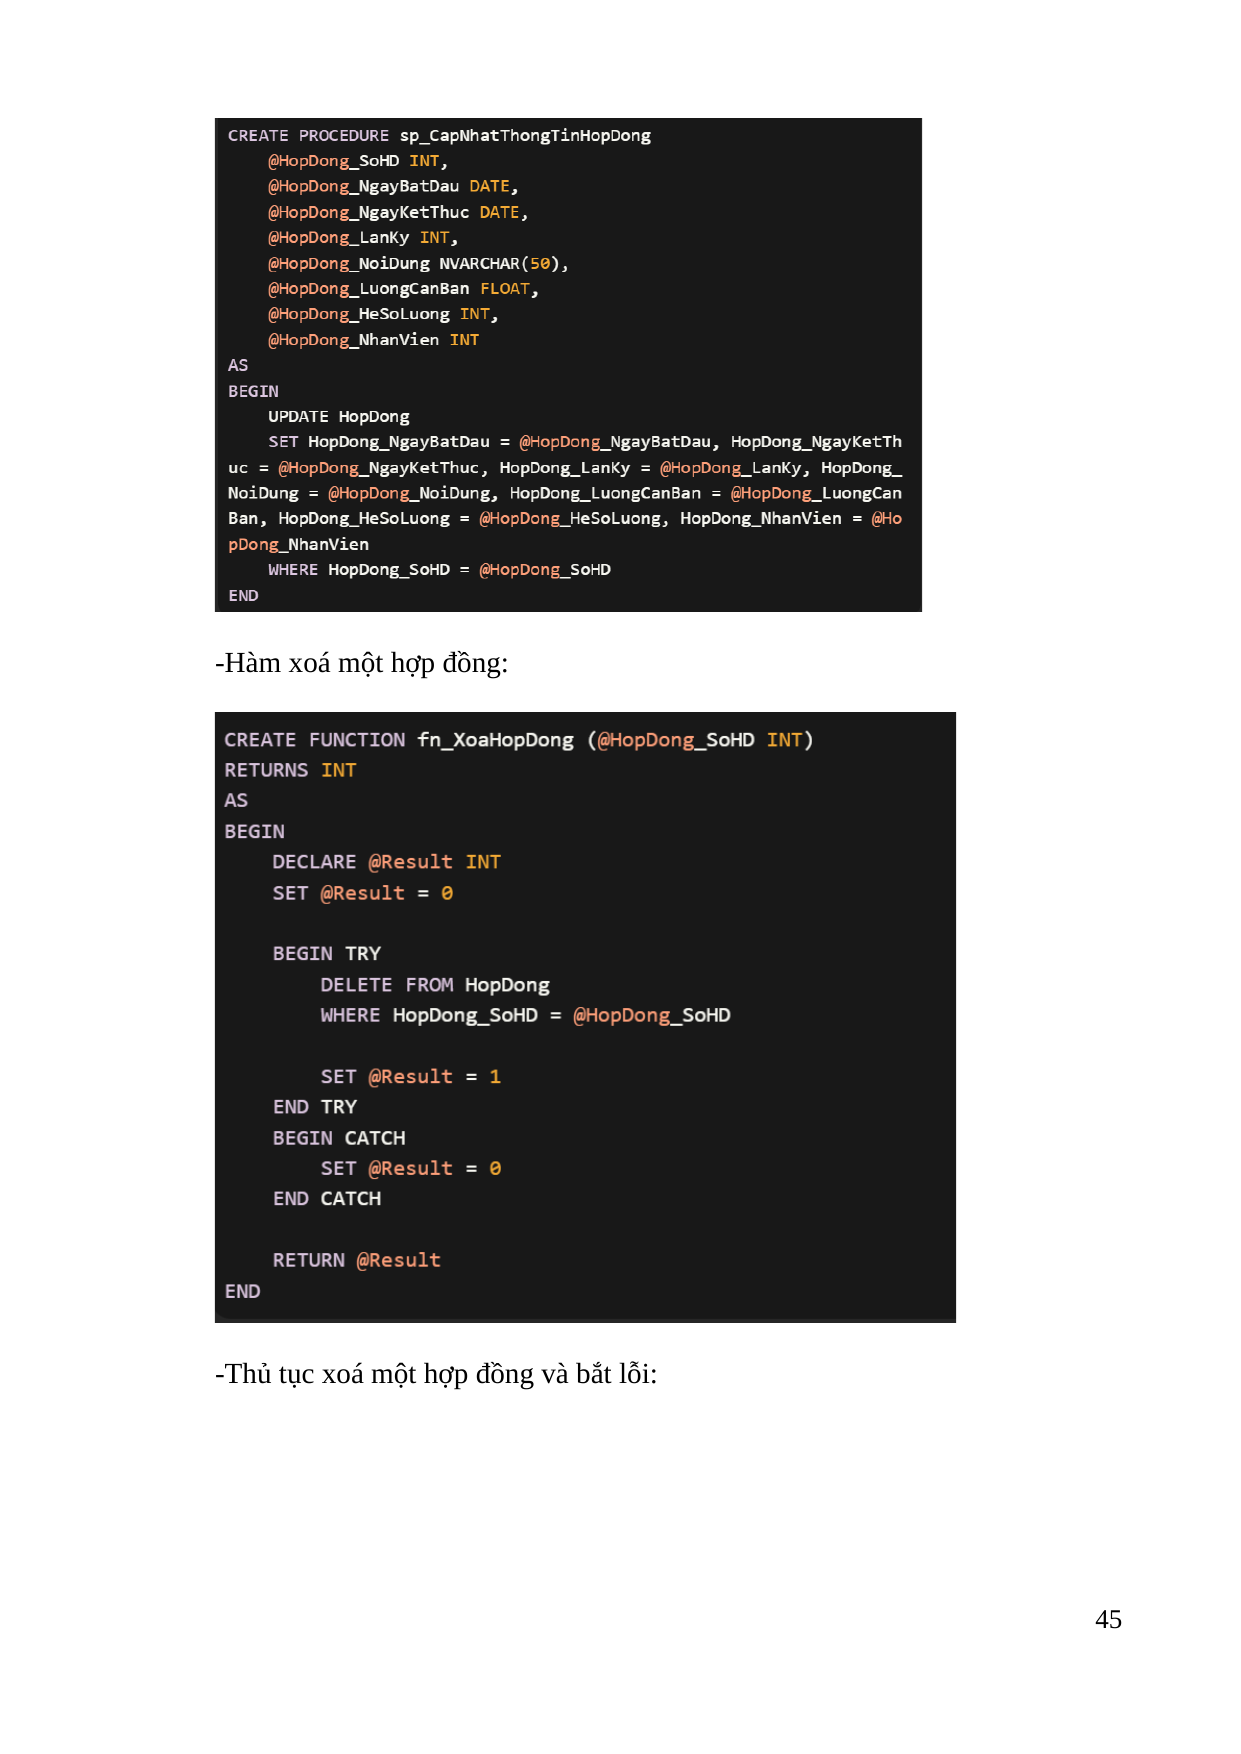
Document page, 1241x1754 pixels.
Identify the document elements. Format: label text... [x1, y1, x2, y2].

list -Thủ tục xoá một hợp đồng và bắt lỗi: [215, 1356, 1122, 1390]
picture [214, 118, 923, 612]
picture [214, 712, 957, 1323]
list -Hàm xoá một hợp đồng: [215, 645, 1122, 679]
